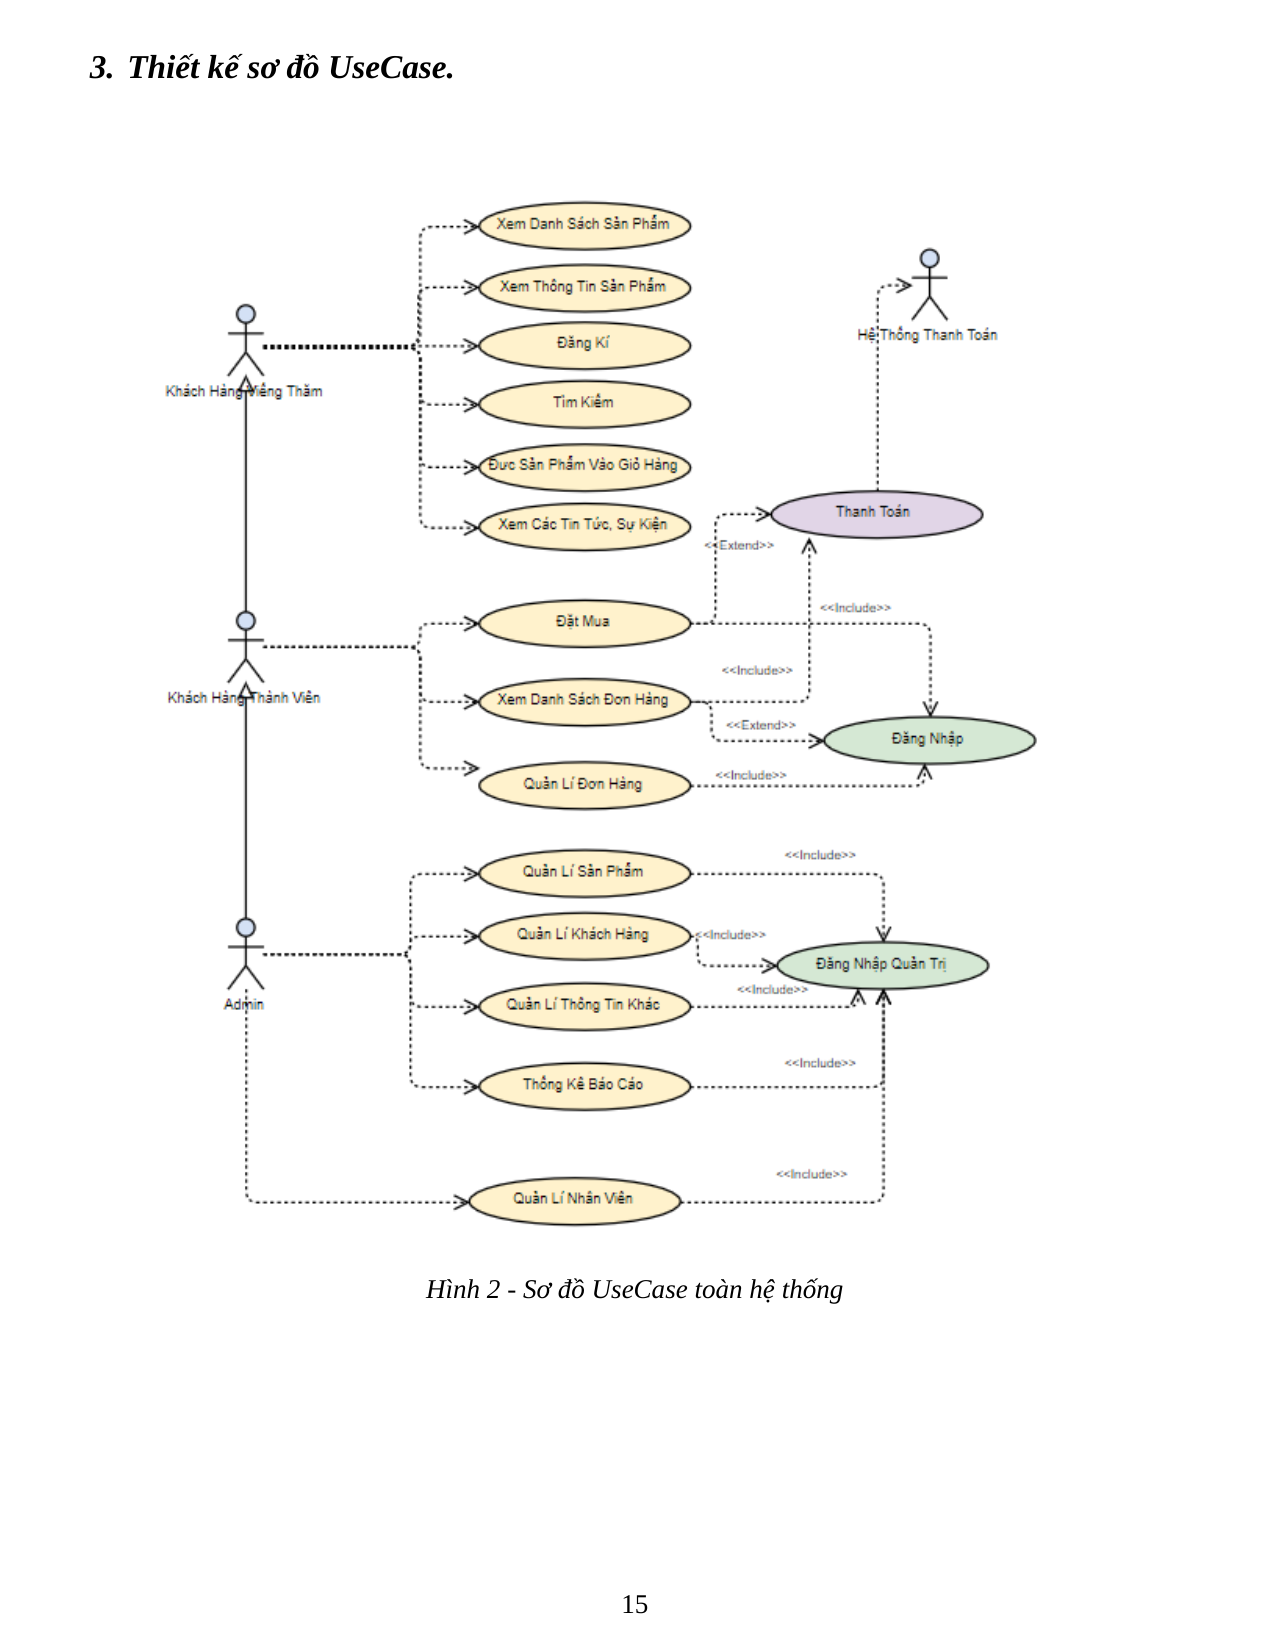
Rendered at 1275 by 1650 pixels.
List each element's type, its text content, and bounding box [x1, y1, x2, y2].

text Hình 2 - Sơ đồ UseCase toàn hệ thống [71, 1273, 1198, 1304]
picture [147, 176, 1123, 1246]
subtitle Thiết kế sơ đồ UseCase. [89, 47, 1198, 86]
